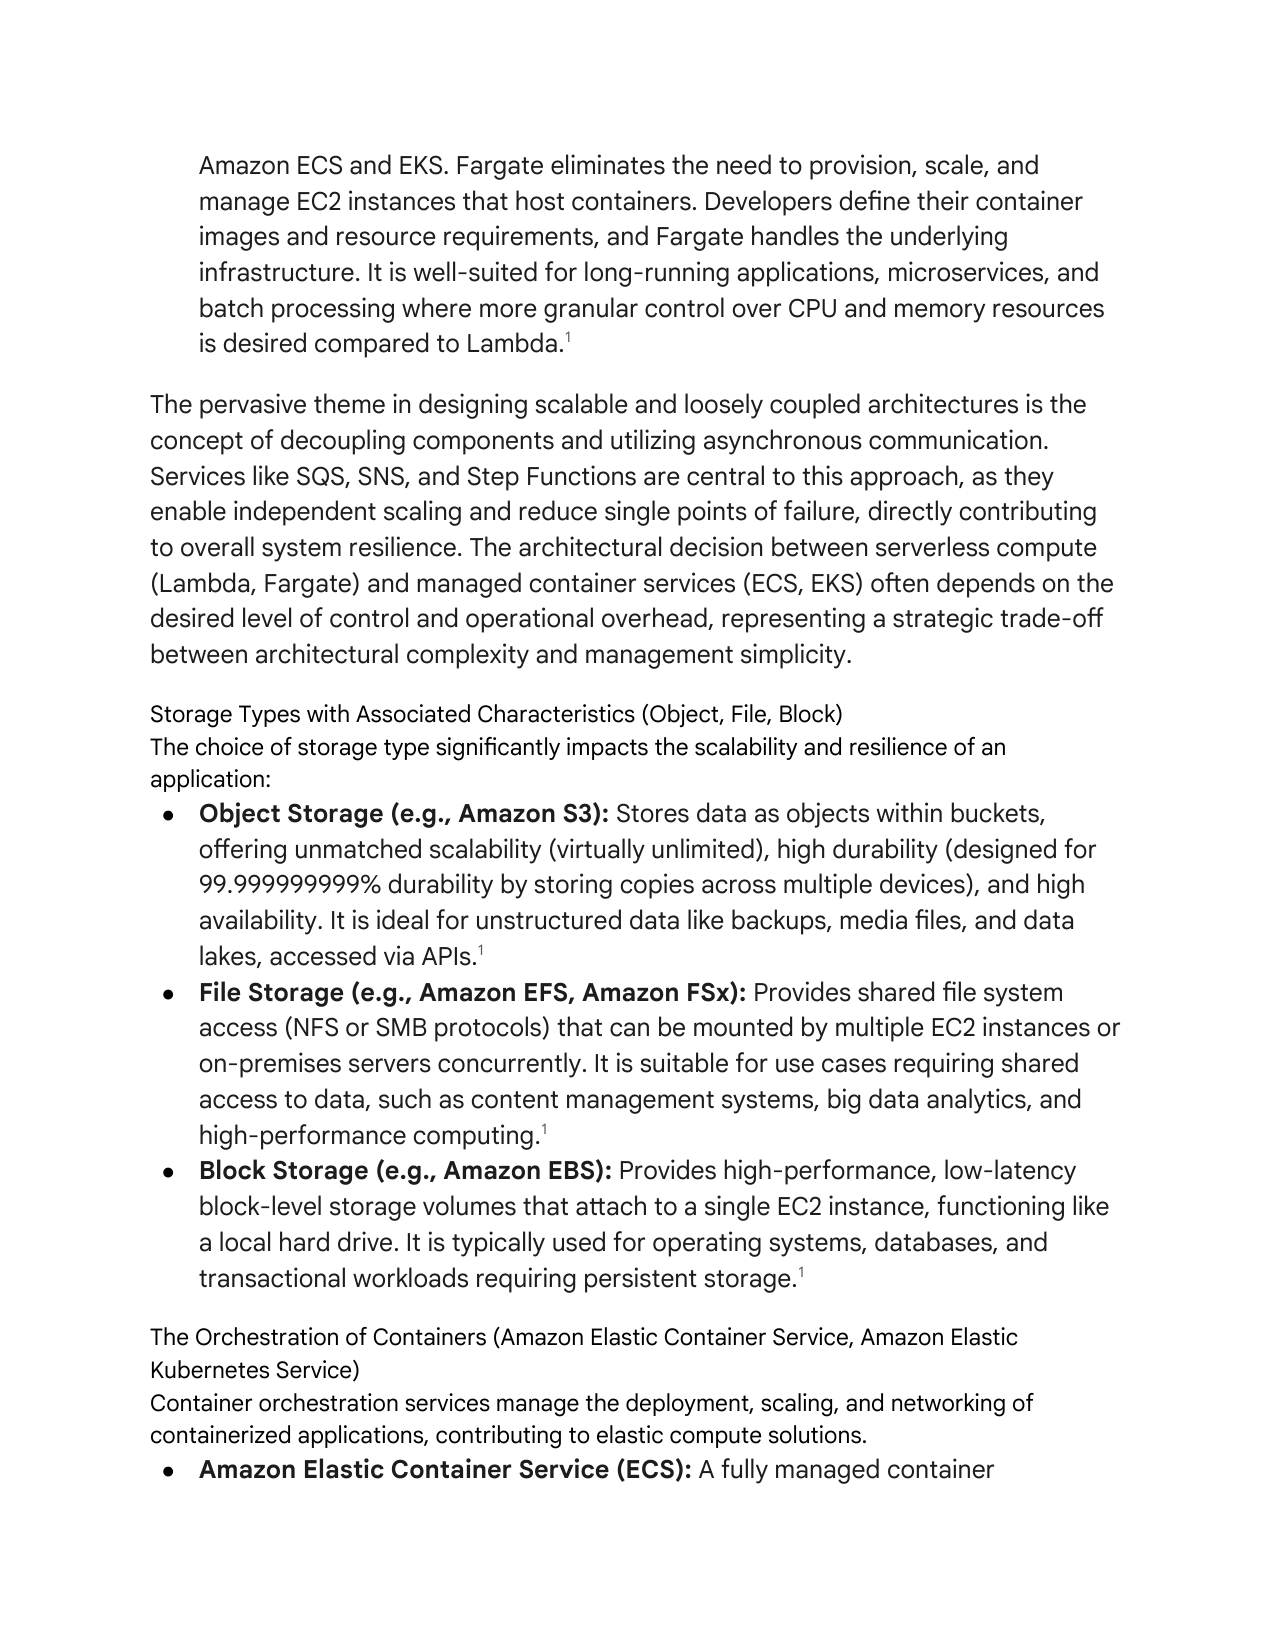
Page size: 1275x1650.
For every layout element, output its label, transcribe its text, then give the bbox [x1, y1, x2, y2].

text The pervasive theme in designing scalable and loosely coupled architectures is the concept of decoupling components and utilizing asynchronous communication. Services like SQS, SNS, and Step Functions are central to this approach, as they enable independent scaling and reduce single points of failure, directly contributing to overall system resilience. The architectural decision between serverless compute (Lambda, Fargate) and managed container services (ECS, EKS) often depends on the desired level of control and operational overhead, representing a strategic trade-off between architectural complexity and management simplicity. [150, 389, 1125, 671]
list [161, 150, 1125, 360]
text Container orchestration services manage the deployment, scaling, and networking of containerized applications, contributing to elastic compute solutions. [150, 1389, 1125, 1450]
text The Orchestration of Containers (Amazon Elastic Container Service, Amazon Elastic Kubernetes Service) [150, 1323, 1125, 1385]
text Storage Types with Associated Characteristics (Object, File, Block) [150, 700, 1125, 729]
list Object Storage (e.g., Amazon S3): Stores data as objects within buckets, offering unmatched scalability (virtually unlimited), high durability (designed for 99.999999999% durability by storing copies across multiple devices), and high availability. It is ideal for unstructured data like backups, media files, and data lakes, accessed via APIs.1 [161, 798, 1125, 973]
text The choice of storage type significantly impacts the scalability and resilience of an application: [150, 733, 1125, 794]
list File Storage (e.g., Amazon EFS, Amazon FSx): Provides shared file system access (NFS or SMB protocols) that can be mounted by multiple EC2 instances or on-premises servers concurrently. It is suitable for use cases requiring shared access to data, such as content management systems, big data analytics, and high-performance computing.1 [161, 977, 1125, 1151]
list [161, 1454, 1125, 1486]
list Block Storage (e.g., Amazon EBS): Provides high-performance, low-latency block-level storage volumes that attach to a single EC2 instance, functioning like a local hard drive. It is typically used for operating systems, databases, and transactional workloads requiring persistent storage.1 [161, 1156, 1125, 1294]
